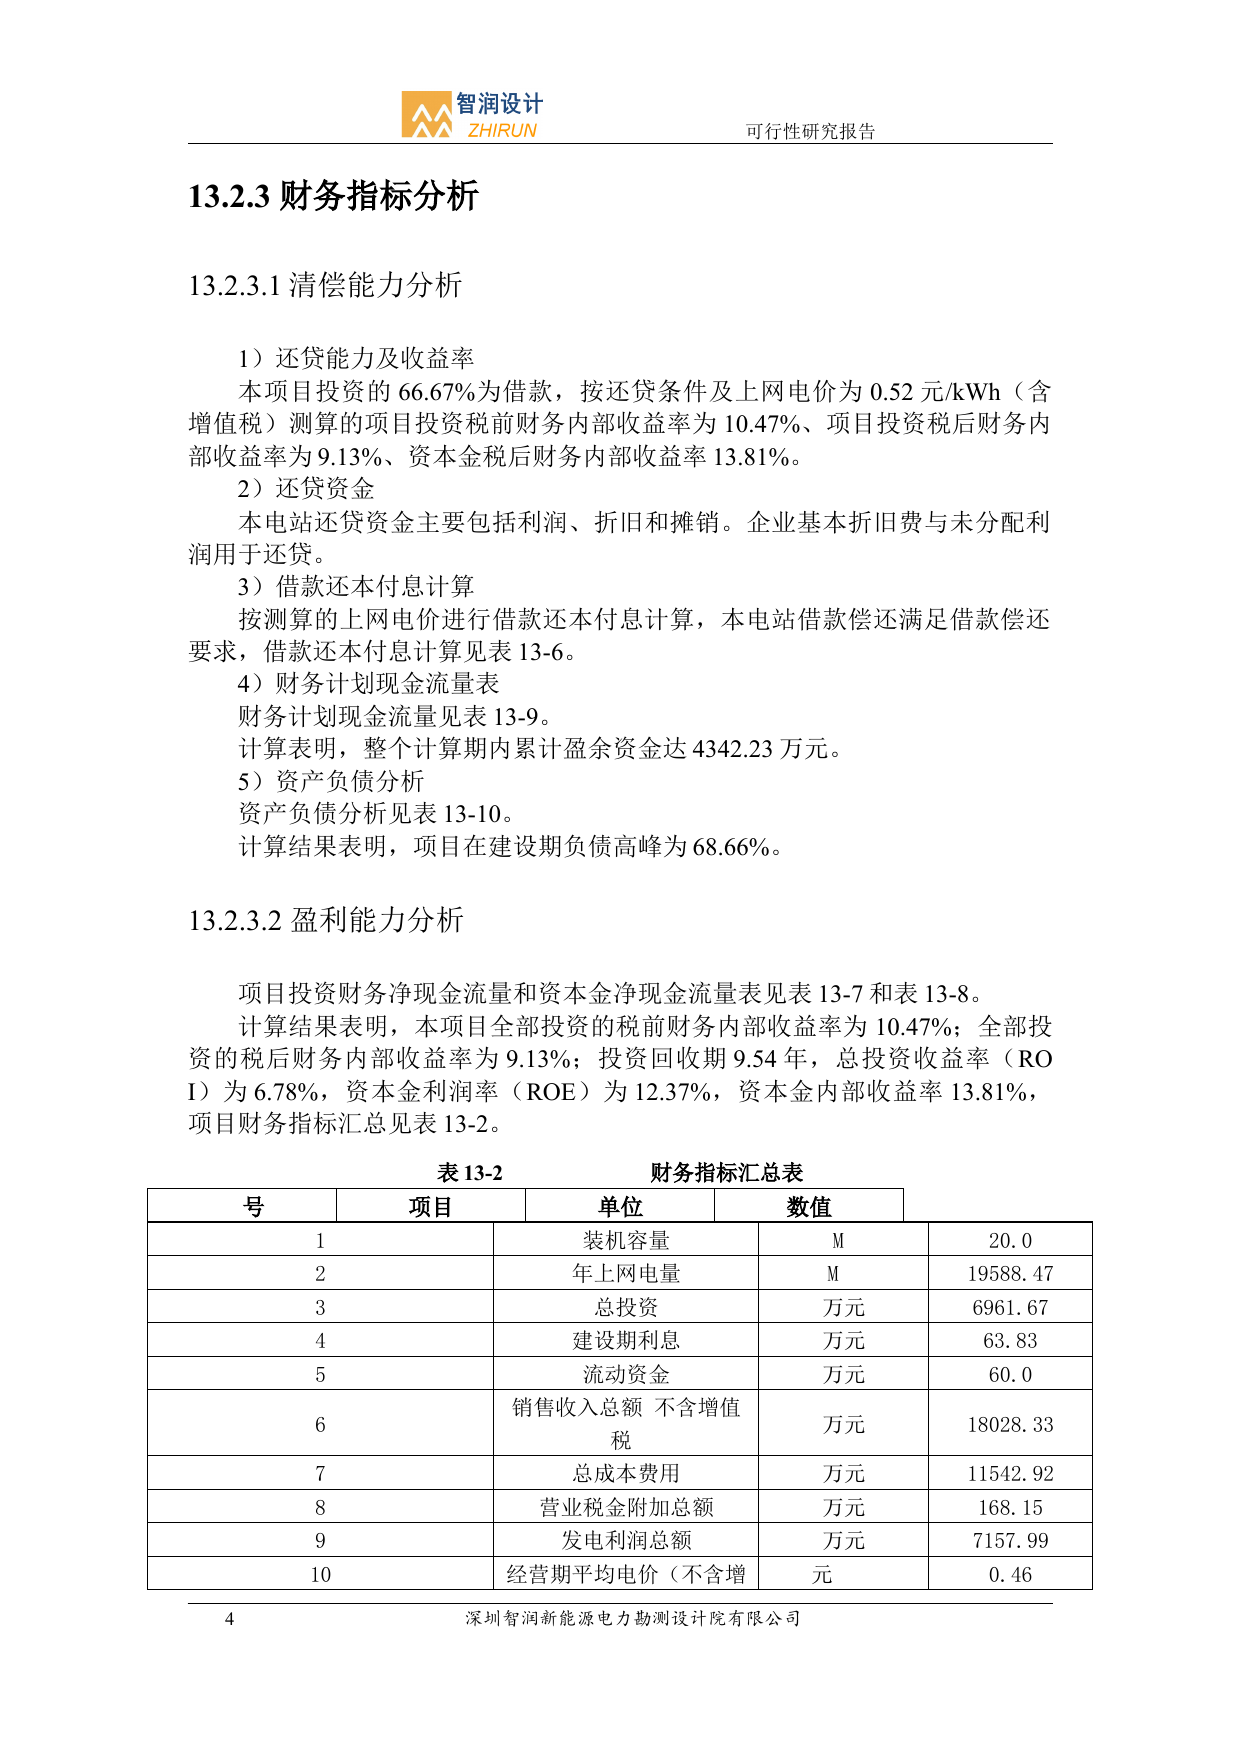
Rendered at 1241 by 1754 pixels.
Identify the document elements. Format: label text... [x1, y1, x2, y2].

table_cell 4 [148, 1323, 493, 1356]
table_cell 总投资 [494, 1290, 758, 1322]
table_cell 20.0 [929, 1223, 1092, 1255]
text 3）借款还本付息计算 [187, 569, 1053, 602]
table_cell 7157.99 [929, 1523, 1092, 1556]
table_cell 3 [148, 1290, 493, 1322]
text 计算表明，整个计算期内累计盈余资金达4342.23万元。 [187, 732, 1053, 764]
table_cell 10 [148, 1557, 493, 1589]
text 5）资产负债分析 [187, 764, 1053, 797]
text 13.2.3.1清偿能力分析 [187, 252, 1053, 317]
table_cell 63.83 [929, 1323, 1092, 1356]
text 按测算的上网电价进行借款还本付息计算，本电站借款偿还满足借款偿还要求，借款还本付息计算见表13-6。 [187, 602, 1053, 667]
table_cell 万元 [759, 1490, 928, 1522]
text 项目投资财务净现金流量和资本金净现金流量表见表13-7和表13-8。 [187, 977, 1053, 1009]
text 财务计划现金流量见表13-9。 [187, 699, 1053, 732]
table_cell 销售收入总额(不含增值税) [494, 1390, 758, 1455]
table_cell 19588.47 [929, 1256, 1092, 1288]
table_cell 装机容量 [494, 1223, 758, 1255]
table_cell 5 [148, 1357, 493, 1389]
table_cell 168.15 [929, 1490, 1092, 1522]
table_cell 6961.67 [929, 1290, 1092, 1322]
table_cell 11542.92 [929, 1456, 1092, 1489]
table_cell 万元 [759, 1523, 928, 1556]
table_cell 总成本费用 [494, 1456, 758, 1489]
text 4）财务计划现金流量表 [187, 667, 1053, 699]
table_cell 0.46 [929, 1557, 1092, 1589]
text 1）还贷能力及收益率 [187, 342, 1053, 374]
table_cell 万元 [759, 1390, 928, 1455]
table_cell MWh [759, 1256, 928, 1288]
text 计算结果表明，本项目全部投资的税前财务内部收益率为10.47%；全部投资的税后财务内部收益率为9.13%；投资回收期9.54年，总投资收益率（ROI）为6.78%，资本金利润率（ROE）为12.37%，资本金内部收益率13.81%，项目财务指标汇总见表13-2。 [187, 1009, 1053, 1139]
table_cell 万元 [759, 1323, 928, 1356]
table_cell 9 [148, 1523, 493, 1556]
picture [401, 88, 544, 139]
text 2）还贷资金 [187, 472, 1053, 504]
text 13.2.3.2 盈利能力分析 [187, 887, 1053, 952]
table_cell 18028.33 [929, 1390, 1092, 1455]
table_cell 万元 [759, 1290, 928, 1322]
table_cell 营业税金附加总额 [494, 1490, 758, 1522]
text 资产负债分析见表13-10。 [187, 797, 1053, 829]
text 本项目投资的66.67%为借款，按还贷条件及上网电价为0.52元/kWh（含增值税）测算的项目投资税前财务内部收益率为10.47%、项目投资税后财务内部收益率为9.13%、资本金税后财务内部收益率13.81%。 [187, 374, 1053, 472]
table_cell MW [759, 1223, 928, 1255]
table_cell 7 [148, 1456, 493, 1489]
table_header 单位 [526, 1189, 714, 1221]
table_cell 60.0 [929, 1357, 1092, 1389]
table_header 项目 [337, 1189, 525, 1221]
text 计算结果表明，项目在建设期负债高峰为68.66%。 [187, 829, 1053, 862]
text 13.2.3 财务指标分析 [187, 162, 1053, 227]
table_cell 经营期平均电价（不含增值税） [494, 1557, 758, 1589]
table_cell 万元 [759, 1456, 928, 1489]
table_cell 6 [148, 1390, 493, 1455]
table_cell 年上网电量 [494, 1256, 758, 1288]
text 表13-2 财务指标汇总表 [187, 1155, 1053, 1188]
table_cell 8 [148, 1490, 493, 1522]
table_cell 1 [148, 1223, 493, 1255]
table_header 数值 [715, 1189, 903, 1221]
text 本电站还贷资金主要包括利润、折旧和摊销。企业基本折旧费与未分配利润用于还贷。 [187, 504, 1053, 569]
table_cell 建设期利息 [494, 1323, 758, 1356]
table_cell 发电利润总额 [494, 1523, 758, 1556]
table_cell 万元 [759, 1357, 928, 1389]
table_header 序号 [148, 1189, 336, 1221]
table_cell 元/kWh [759, 1557, 928, 1589]
table_cell 流动资金 [494, 1357, 758, 1389]
table_cell 2 [148, 1256, 493, 1288]
